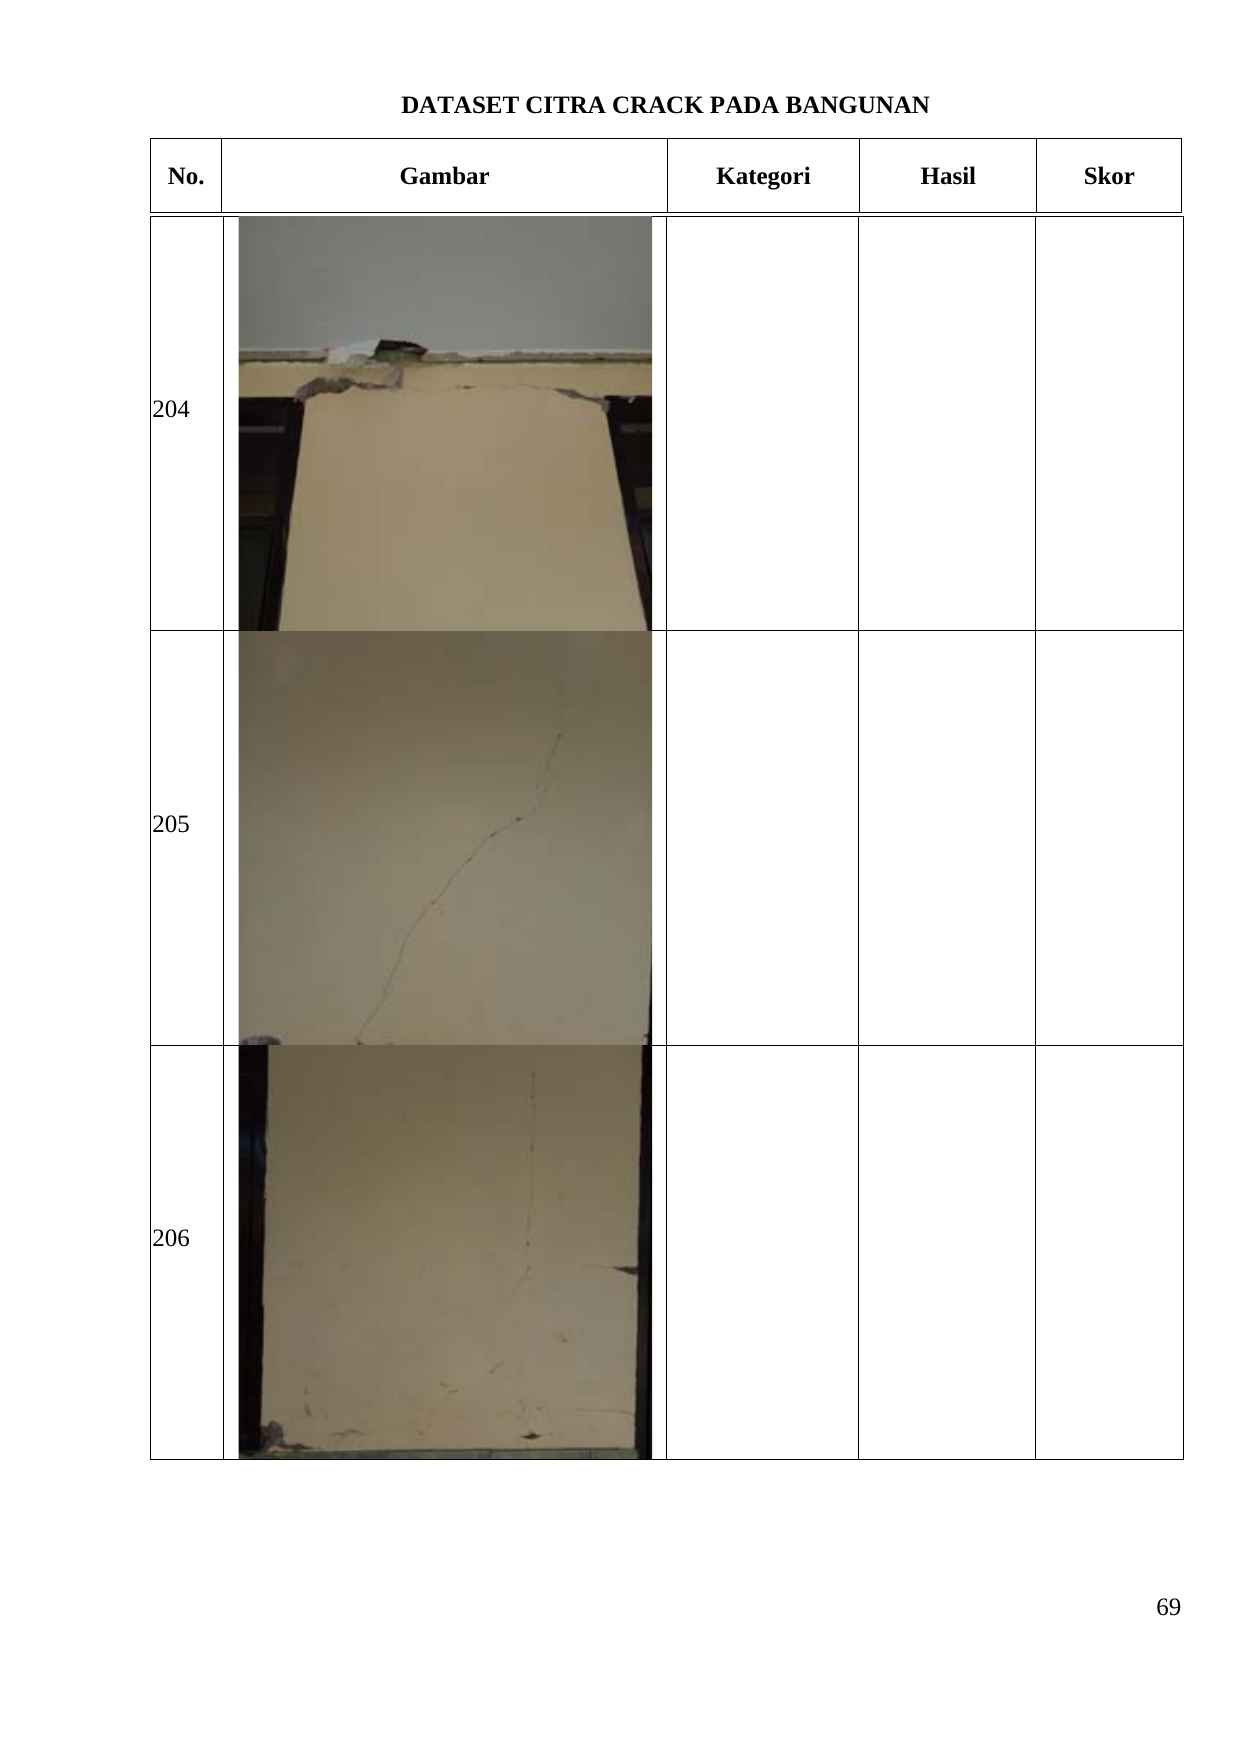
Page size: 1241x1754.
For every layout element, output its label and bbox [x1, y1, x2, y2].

table_cell [224, 631, 238, 1044]
table_cell [1036, 217, 1183, 630]
table_cell [667, 631, 858, 1044]
picture [238, 216, 653, 1459]
table_cell [653, 1046, 666, 1459]
table_cell [224, 1046, 238, 1459]
table_cell [1036, 1046, 1183, 1459]
table_cell [1036, 631, 1183, 1044]
table_cell [151, 631, 223, 1044]
table_cell [653, 217, 666, 630]
table_cell [667, 217, 858, 630]
table_cell [859, 217, 1035, 630]
table_cell [653, 631, 666, 1044]
table_cell [224, 217, 238, 630]
table_cell [151, 1046, 223, 1459]
table_cell [151, 217, 223, 630]
table_cell [859, 1046, 1035, 1459]
table_cell [859, 631, 1035, 1044]
table_cell [667, 1046, 858, 1459]
